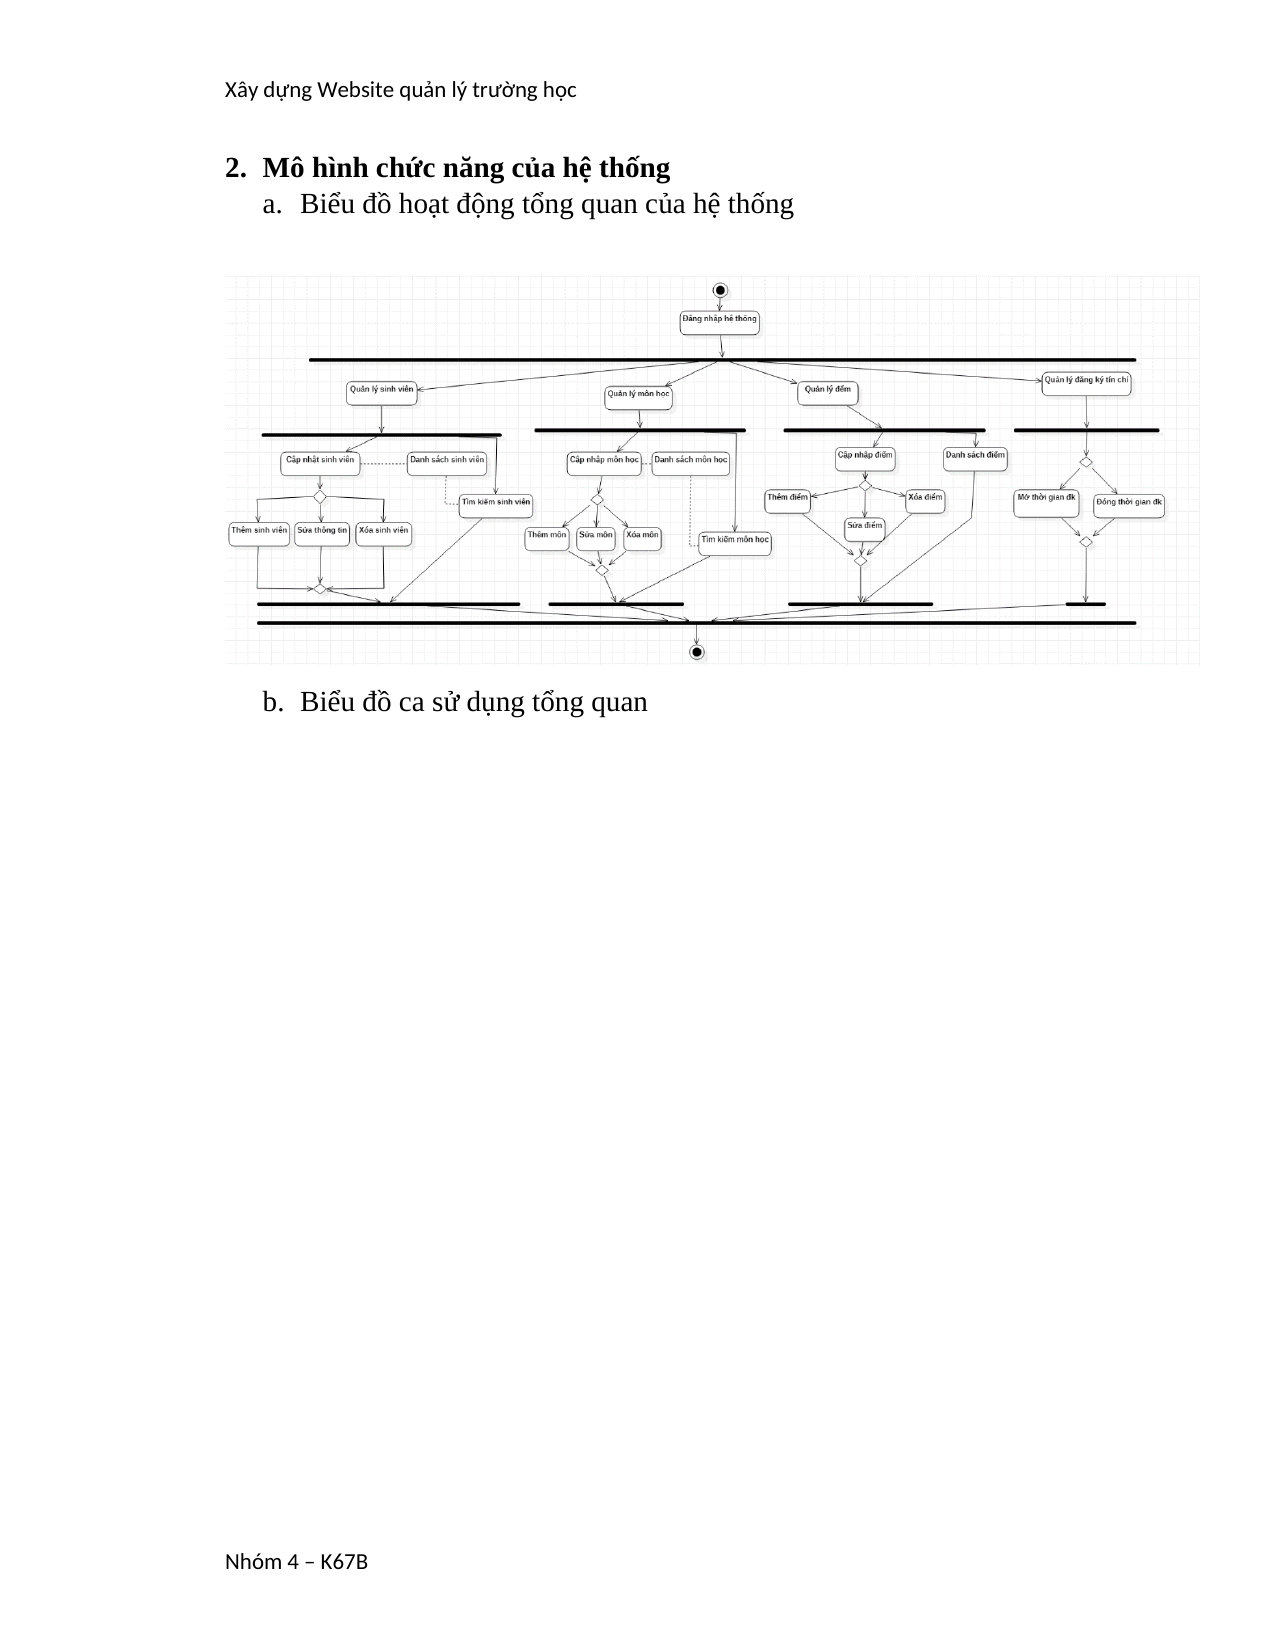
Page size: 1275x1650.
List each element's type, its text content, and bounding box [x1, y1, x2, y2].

list Biểu đồ ca sử dụng tổng quan [262, 684, 1125, 717]
picture [225, 275, 1200, 665]
list Mô hình chức năng của hệ thống [225, 150, 1125, 183]
list Biểu đồ hoạt động tổng quan của hệ thống [262, 186, 1125, 220]
